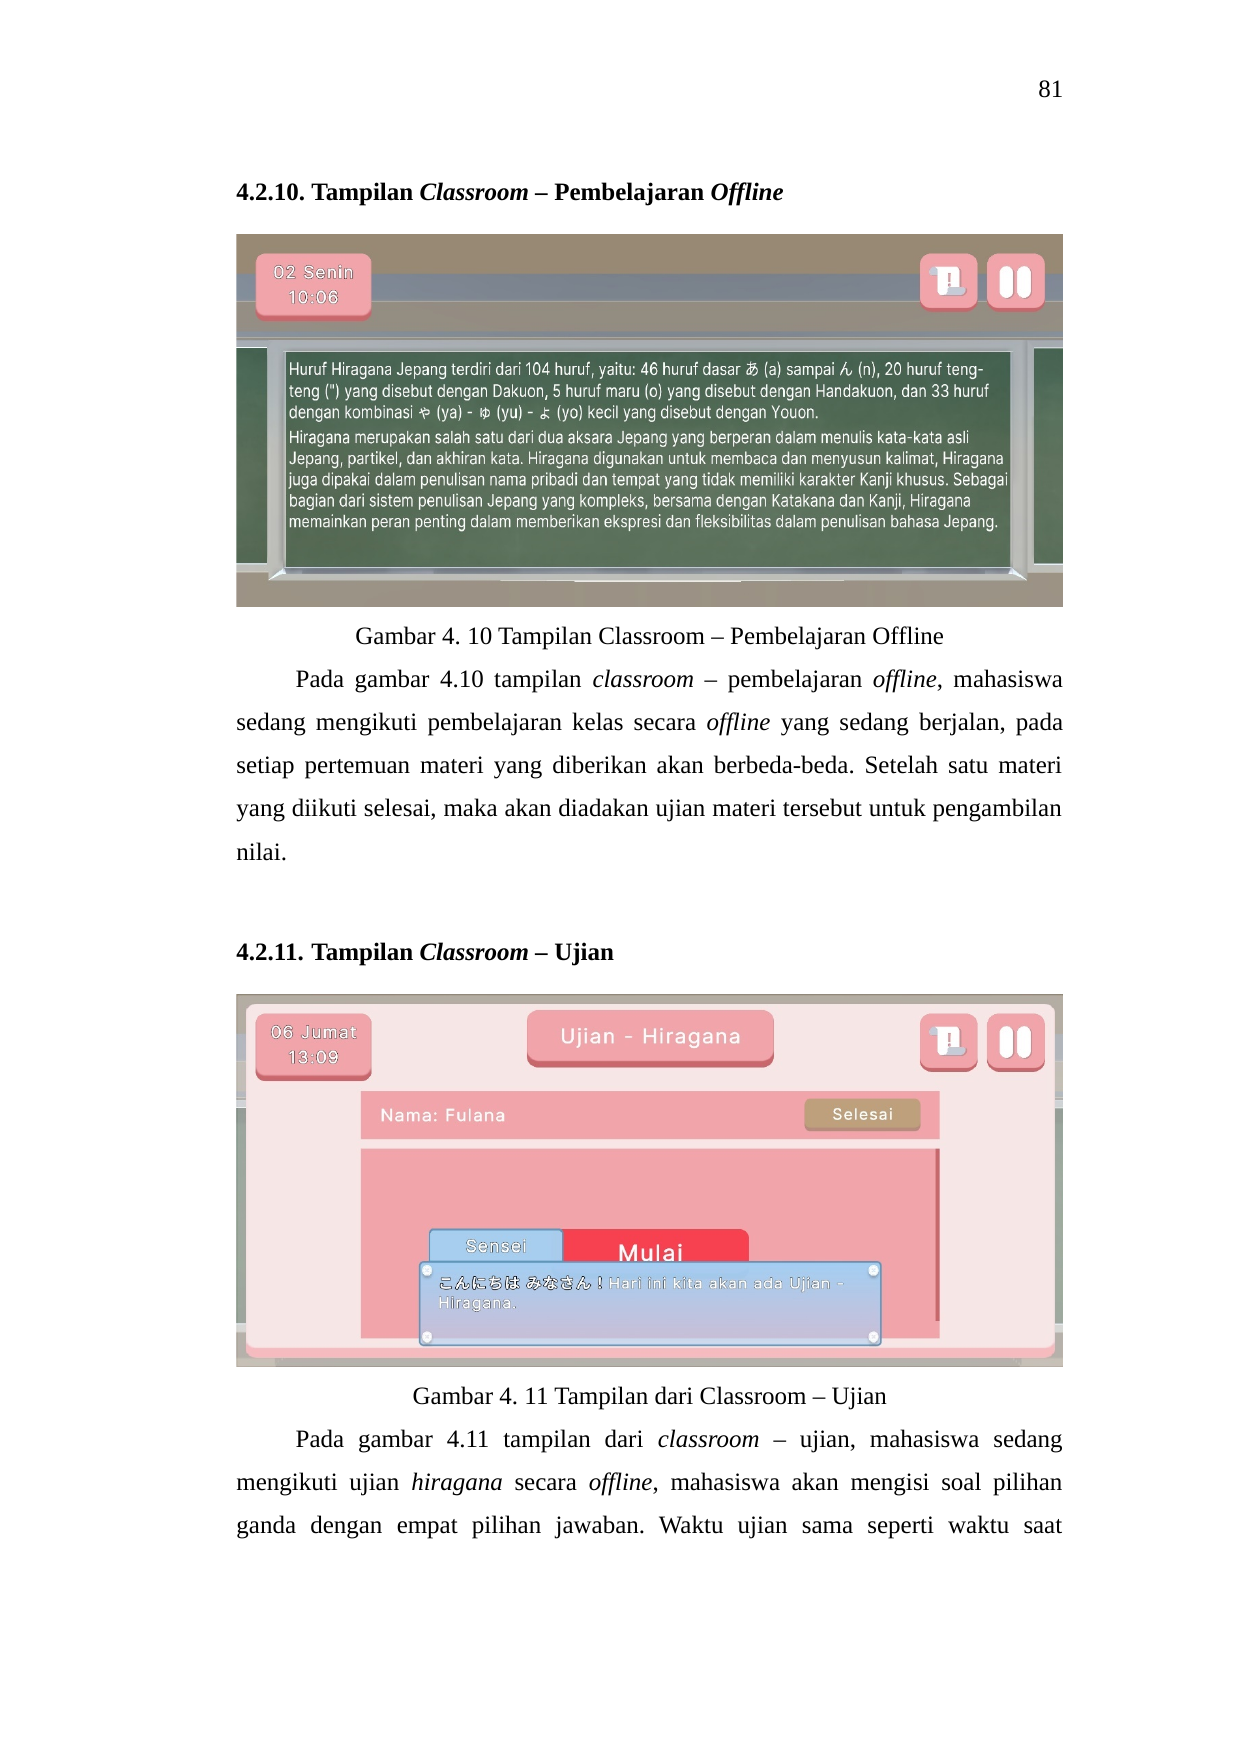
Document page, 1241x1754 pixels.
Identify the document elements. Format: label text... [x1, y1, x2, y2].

text Pada gambar 4.10 tampilan classroom – pembelajaran offline, mahasiswa sedang mengikuti pembelajaran kelas secara offline yang sedang berjalan, pada setiap pertemuan materi yang diberikan akan berbeda-beda. Setelah satu materi yang diikuti selesai, maka akan diadakan ujian materi tersebut untuk pengambilan nilai. [236, 664, 1063, 865]
text Gambar 4. 11 Tampilan dari Classroom – Ujian [236, 1381, 1063, 1410]
subtitle Tampilan Classroom – Pembelajaran Offline [236, 177, 1063, 206]
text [236, 1424, 1063, 1539]
subtitle Tampilan Classroom – Ujian [236, 937, 1063, 966]
picture [236, 994, 1063, 1367]
picture [236, 234, 1063, 607]
text Gambar 4. 10 Tampilan Classroom – Pembelajaran Offline [236, 621, 1063, 650]
